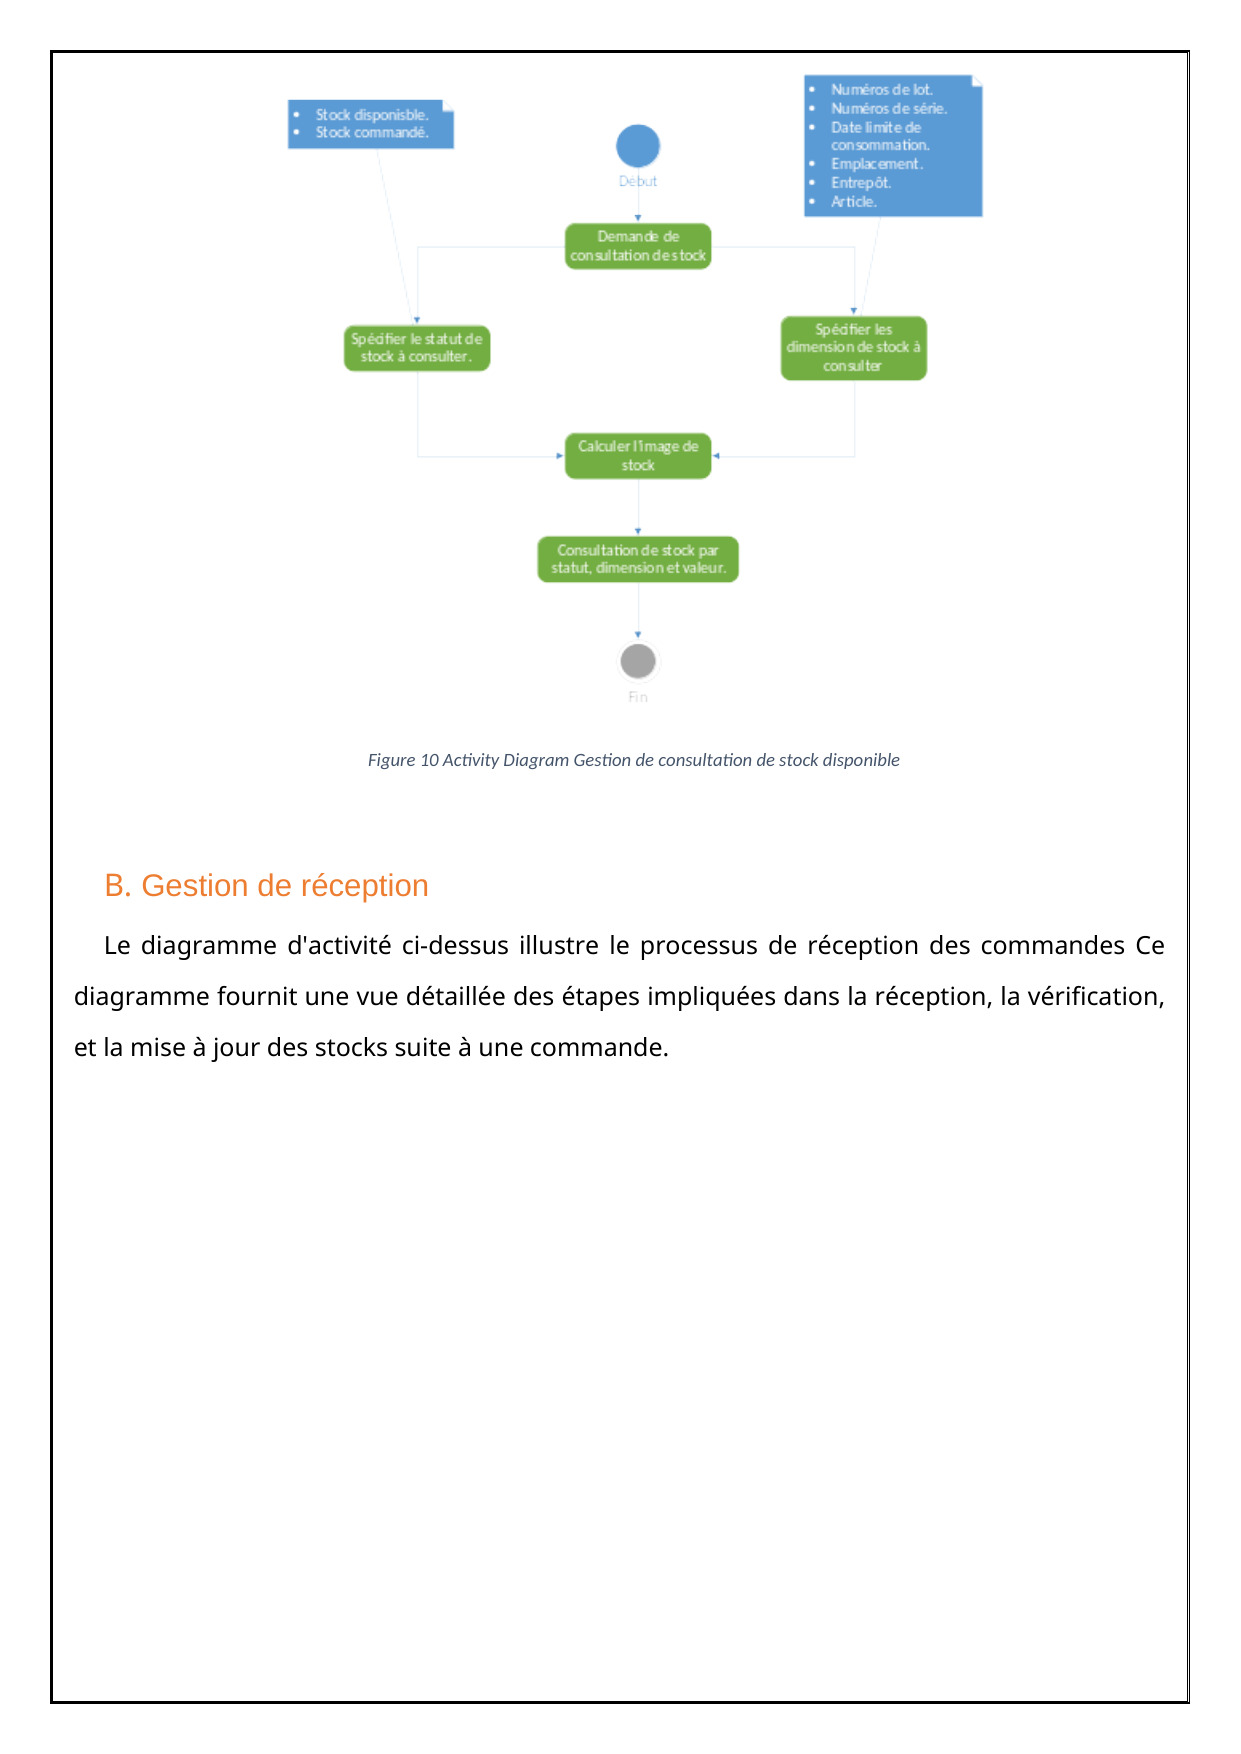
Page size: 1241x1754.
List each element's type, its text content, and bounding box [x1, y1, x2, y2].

subtitle Gestion de réception [103, 863, 1167, 906]
text Le diagramme d'activité ci-dessus illustre le processus de réception des commandes Ce diagramme fournit une vue détaillée des étapes impliquées dans la réception, la vérification, et la mise à jour des stocks suite à une commande. [73, 927, 1167, 1063]
text Figure 10 Activity Diagram Gestion de consultation de stock disponible [73, 748, 1167, 771]
